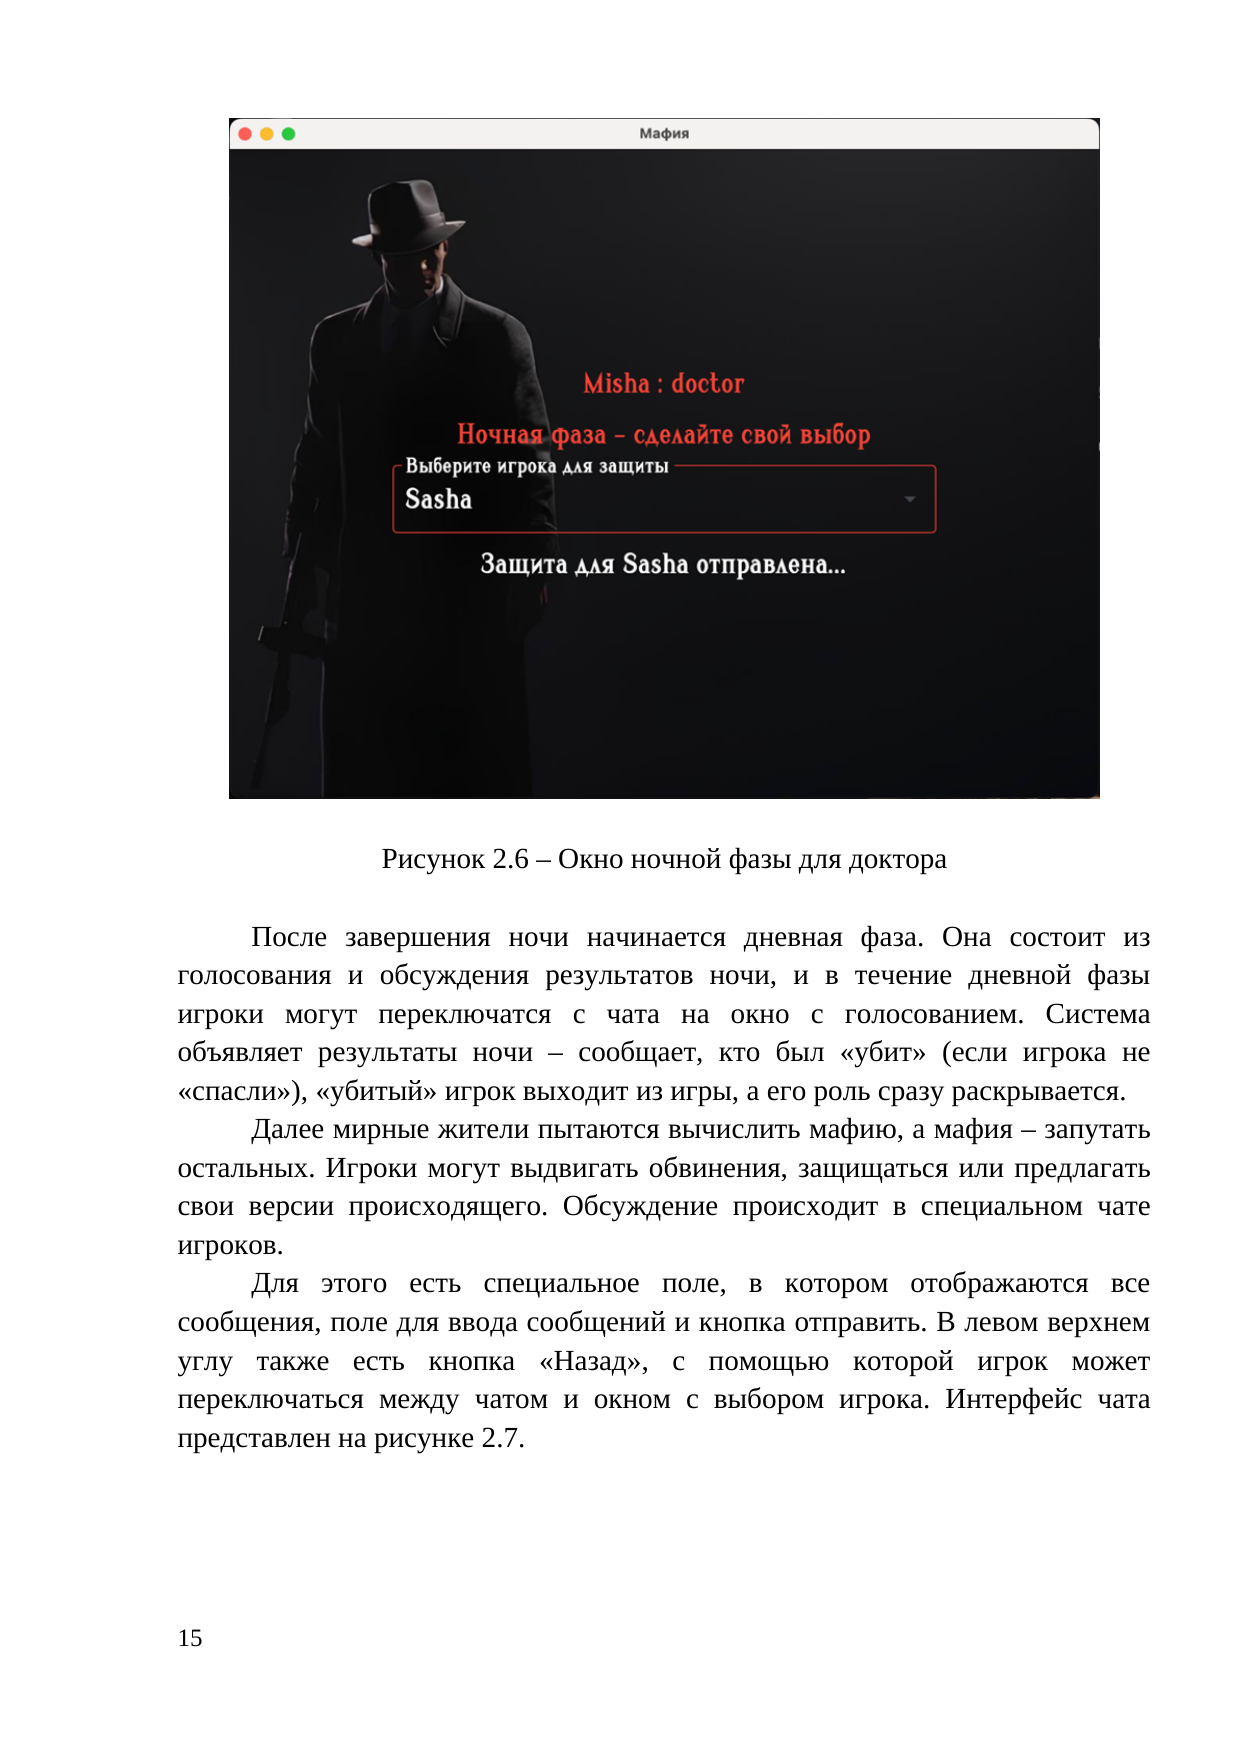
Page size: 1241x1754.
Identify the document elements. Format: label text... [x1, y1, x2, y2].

list Для этого есть специальное поле, в котором отображаются все сообщения, поле для ввода сообщений и кнопка отправить. В левом верхнем углу также есть кнопка «Назад», с помощью которой игрок может переключаться между чатом и окном с выбором игрока. Интерфейс чата представлен на рисунке 2.7. [177, 1266, 1152, 1453]
list Далее мирные жители пытаются вычислить мафию, а мафия – запутать остальных. Игроки могут выдвигать обвинения, защищаться или предлагать свои версии происходящего. Обсуждение происходит в специальном чате игроков. [177, 1111, 1152, 1261]
text Рисунок 2.6 – Окно ночной фазы для доктора [177, 842, 1152, 875]
picture [229, 118, 1100, 799]
list После завершения ночи начинается дневная фаза. Она состоит из голосования и обсуждения результатов ночи, и в течение дневной фазы игроки могут переключатся с чата на окно с голосованием. Система объявляет результаты ночи – сообщает, кто был «убит» (если игрока не «спасли»), «убитый» игрок выходит из игры, а его роль сразу раскрывается. [177, 919, 1152, 1106]
